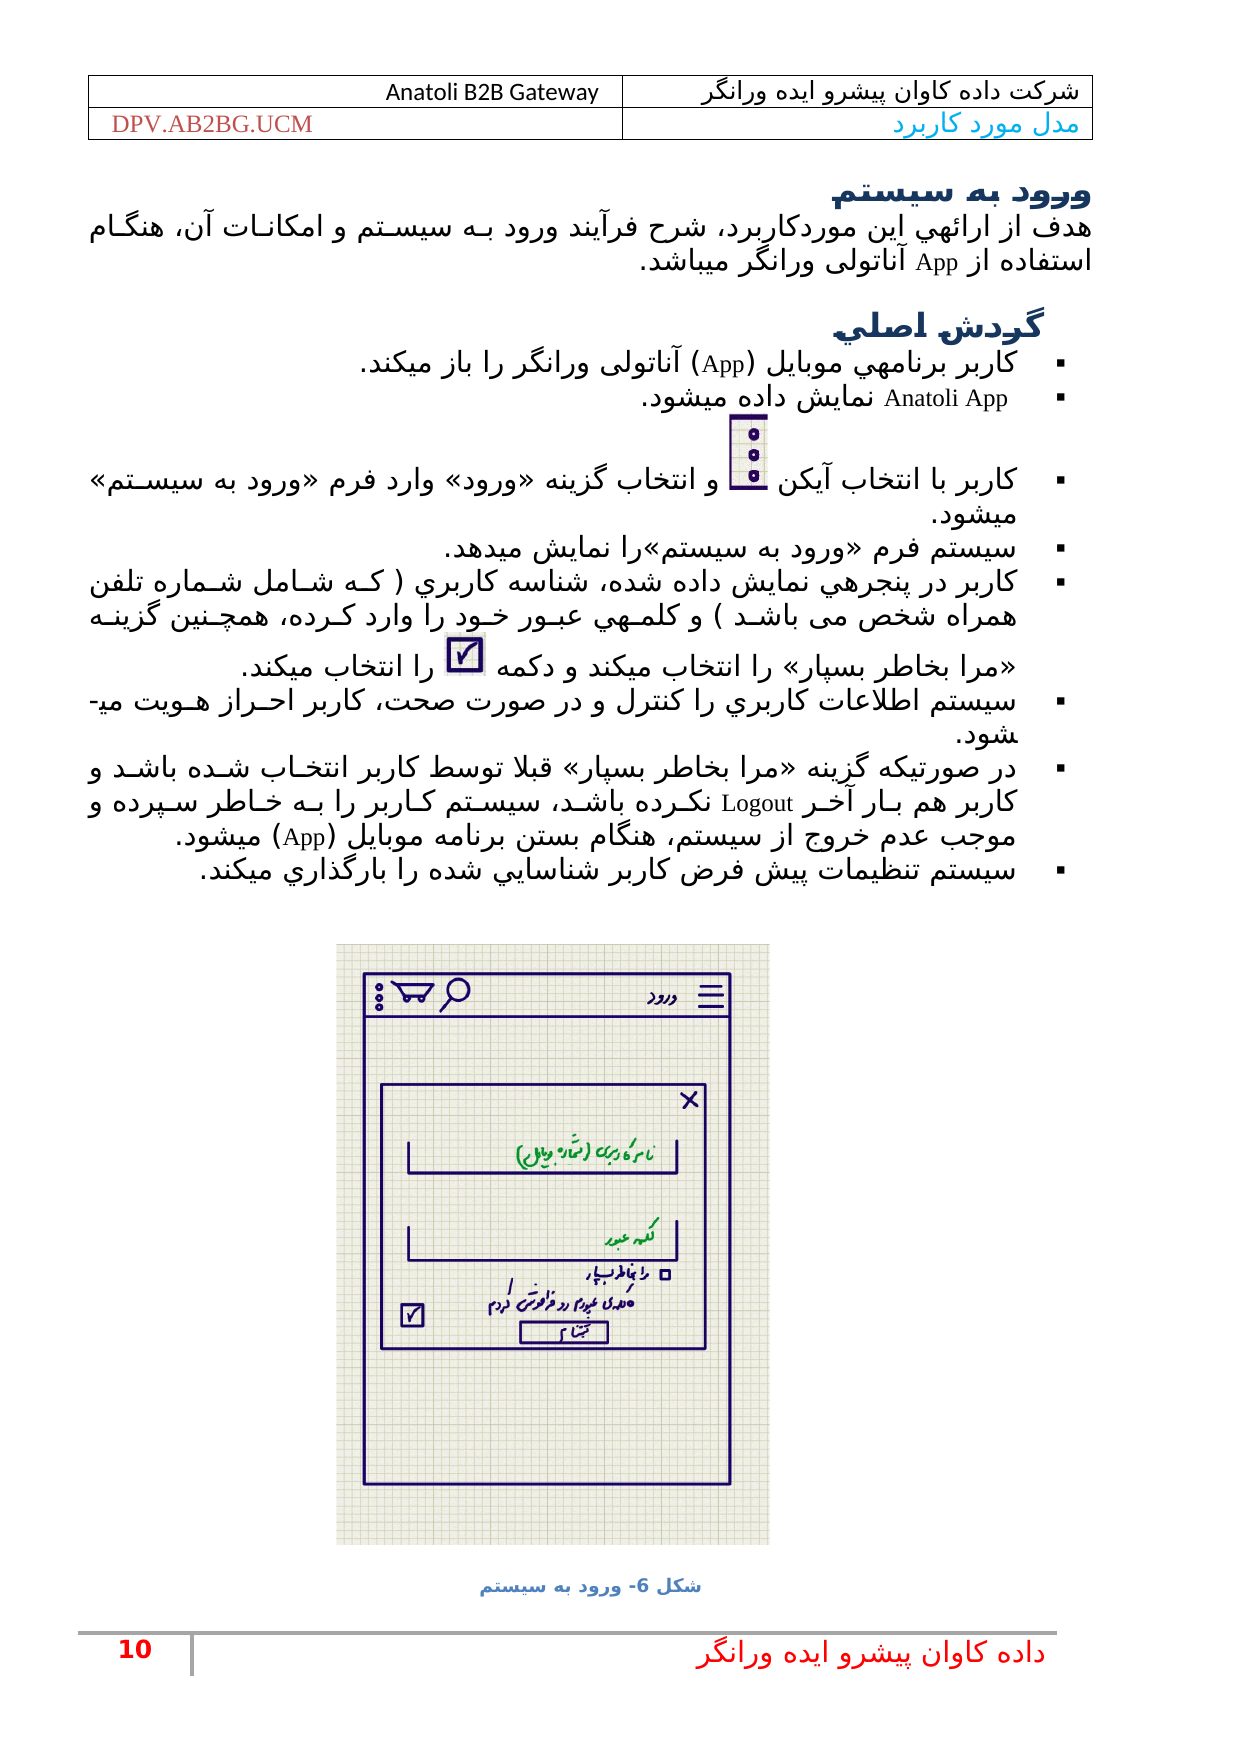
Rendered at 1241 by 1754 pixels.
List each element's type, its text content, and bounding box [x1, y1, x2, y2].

list كاربر برنامهي موبايل (App) آناتولی ورانگر را باز ميكند. [89, 345, 1055, 379]
list سيستم تنظيمات پيش فرض كاربر شناسايي شده را بارگذاري ميكند. [89, 853, 1055, 887]
list كاربر با انتخاب آیکن و انتخاب گزينه «ورود» وارد فرم «ورود به سيستم» میشود. [89, 413, 1055, 530]
list سيستم فرم «ورود به سيستم»را نمايش ميدهد. [89, 530, 1055, 564]
text هدف از ارائهي اين موردكاربرد، شرح فرآيند ورود به سيستم و امكانات آن، هنگام استفاده از App آناتولی ورانگر ميباشد. [89, 209, 1092, 277]
list سيستم اطلاعات كاربري را كنترل و در صورت صحت، كاربر احراز هويت ميشود. [89, 683, 1055, 751]
subtitle ورود به سيستم [89, 171, 1092, 209]
picture [336, 944, 770, 1545]
subtitle گردش اصلي [89, 306, 1092, 345]
list Anatoli App نمايش داده ميشود. [89, 379, 1055, 413]
list كاربر در پنجرهي نمايش داده شده، شناسه كاربري ( که شامل شماره تلفن همراه شخص می باشد ) و كلمهي عبور خود را وارد کرده، همچنین گزینه «مرا بخاطر بسپار» را انتخاب میکند و دکمه را انتخاب ميكند. [89, 564, 1055, 683]
text شکل 6- ورود به سیستم [89, 1575, 1092, 1597]
picture [443, 632, 487, 676]
list در صورتيكه گزينه «مرا بخاطر بسپار» قبلا توسط كاربر انتخاب شده باشد و كاربر هم بار آخر Logout نكرده باشد، سيستم كاربر را به خاطر سپرده و موجب عدم خروج از سيستم، هنگام بستن برنامه موبايل (App) ميشود. [89, 751, 1055, 853]
picture [729, 413, 768, 490]
